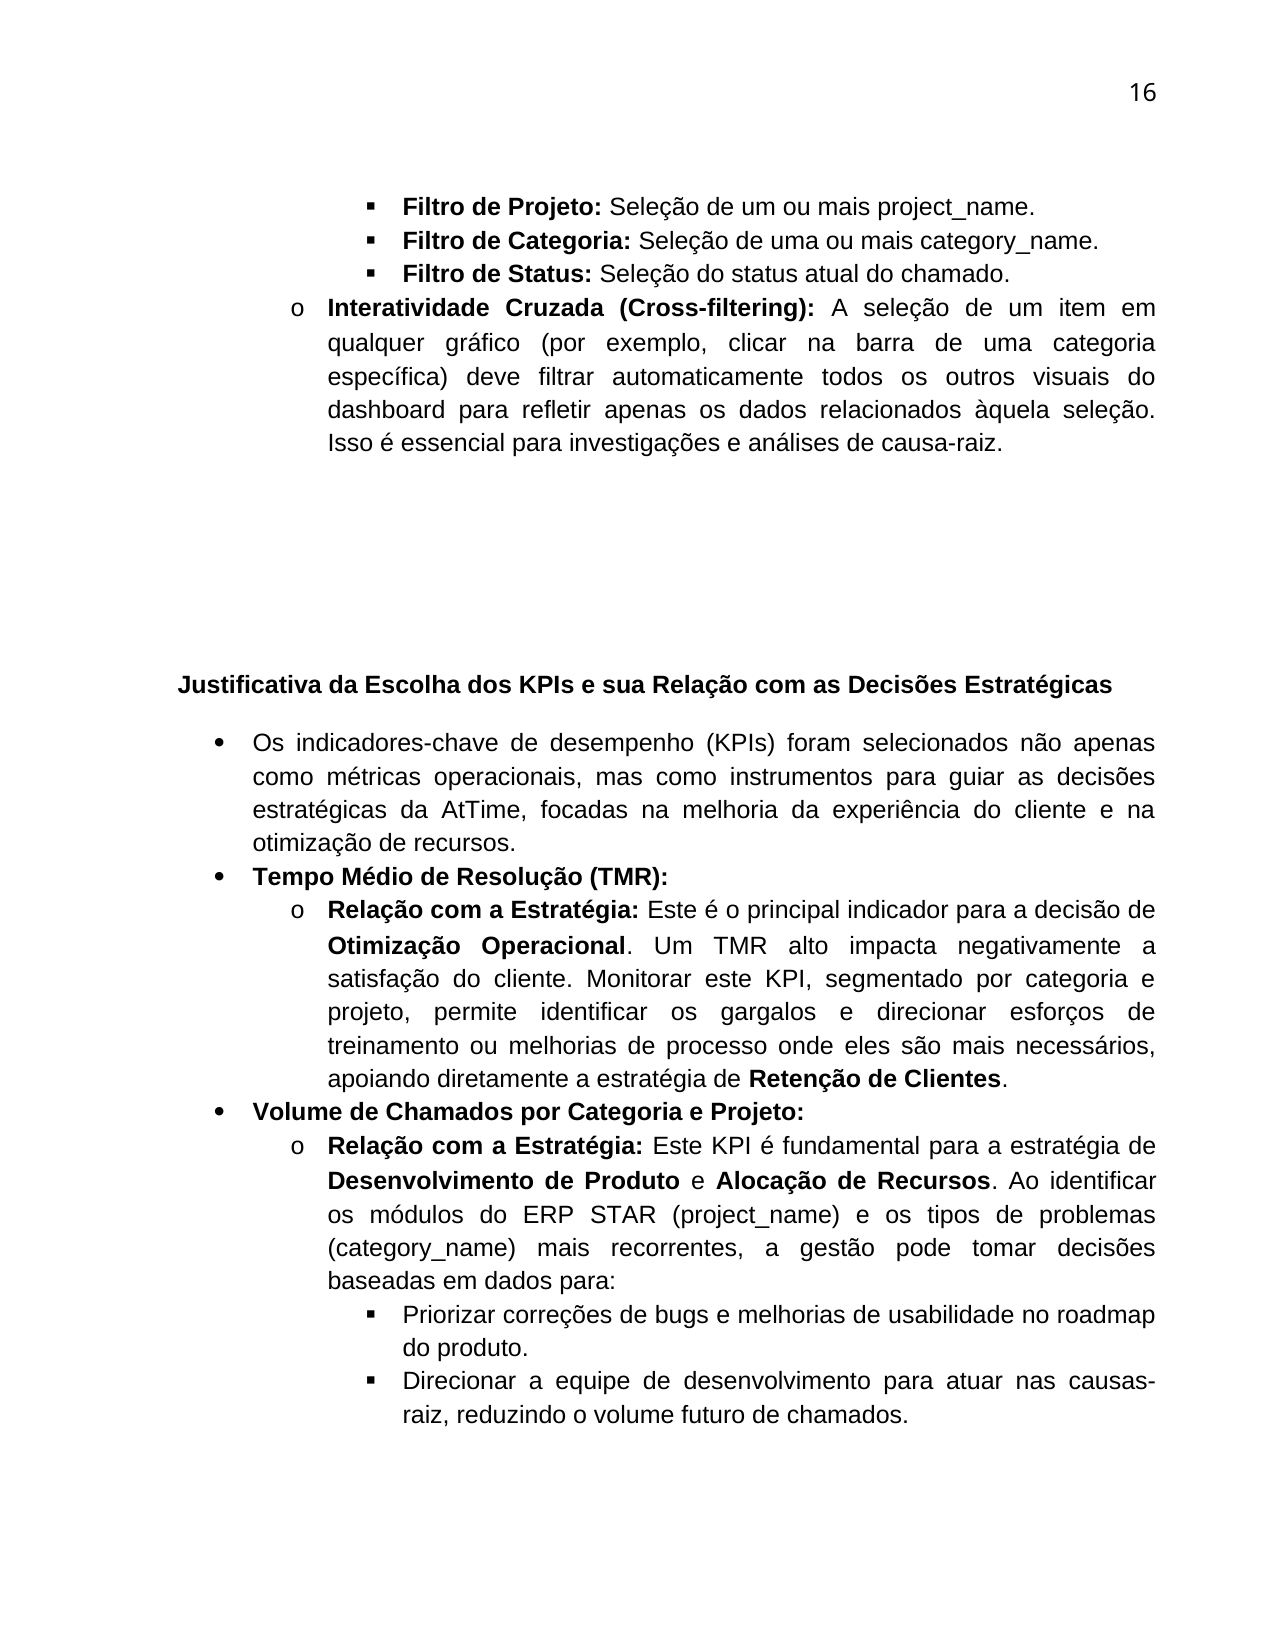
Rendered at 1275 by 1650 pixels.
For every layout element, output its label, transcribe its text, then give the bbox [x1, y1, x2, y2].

list Filtro de Status: Seleção do status atual do chamado. [365, 259, 1157, 288]
list Os indicadores-chave de desempenho (KPIs) foram selecionados não apenas como métricas operacionais, mas como instrumentos para guiar as decisões estratégicas da AtTime, focadas na melhoria da experiência do cliente e na otimização de recursos. [215, 728, 1157, 857]
list Tempo Médio de Resolução (TMR): [215, 862, 1157, 891]
list Filtro de Projeto: Seleção de um ou mais project_name. [365, 192, 1157, 221]
list Filtro de Categoria: Seleção de uma ou mais category_name. [365, 226, 1157, 255]
list Relação com a Estratégia: Este é o principal indicador para a decisão de Otimização Operacional. Um TMR alto impacta negativamente a satisfação do cliente. Monitorar este KPI, segmentado por categoria e projeto, permite identificar os gargalos e direcionar esforços de treinamento ou melhorias de processo onde eles são mais necessários, apoiando diretamente a estratégia de Retenção de Clientes. [290, 895, 1157, 1093]
list Relação com a Estratégia: Este KPI é fundamental para a estratégia de Desenvolvimento de Produto e Alocação de Recursos. Ao identificar os módulos do ERP STAR (project_name) e os tipos de problemas (category_name) mais recorrentes, a gestão pode tomar decisões baseadas em dados para: [290, 1131, 1157, 1295]
text Justificativa da Escolha dos KPIs e sua Relação com as Decisões Estratégicas [177, 670, 1157, 699]
list Interatividade Cruzada (Cross-filtering): A seleção de um item em qualquer gráfico (por exemplo, clicar na barra de uma categoria específica) deve filtrar automaticamente todos os outros visuais do dashboard para refletir apenas os dados relacionados àquela seleção. Isso é essencial para investigações e análises de causa-raiz. [290, 293, 1157, 457]
list Priorizar correções de bugs e melhorias de usabilidade no roadmap do produto. [365, 1299, 1157, 1362]
list Direcionar a equipe de desenvolvimento para atuar nas causas-raiz, reduzindo o volume futuro de chamados. [365, 1366, 1157, 1428]
list Volume de Chamados por Categoria e Projeto: [215, 1097, 1157, 1126]
